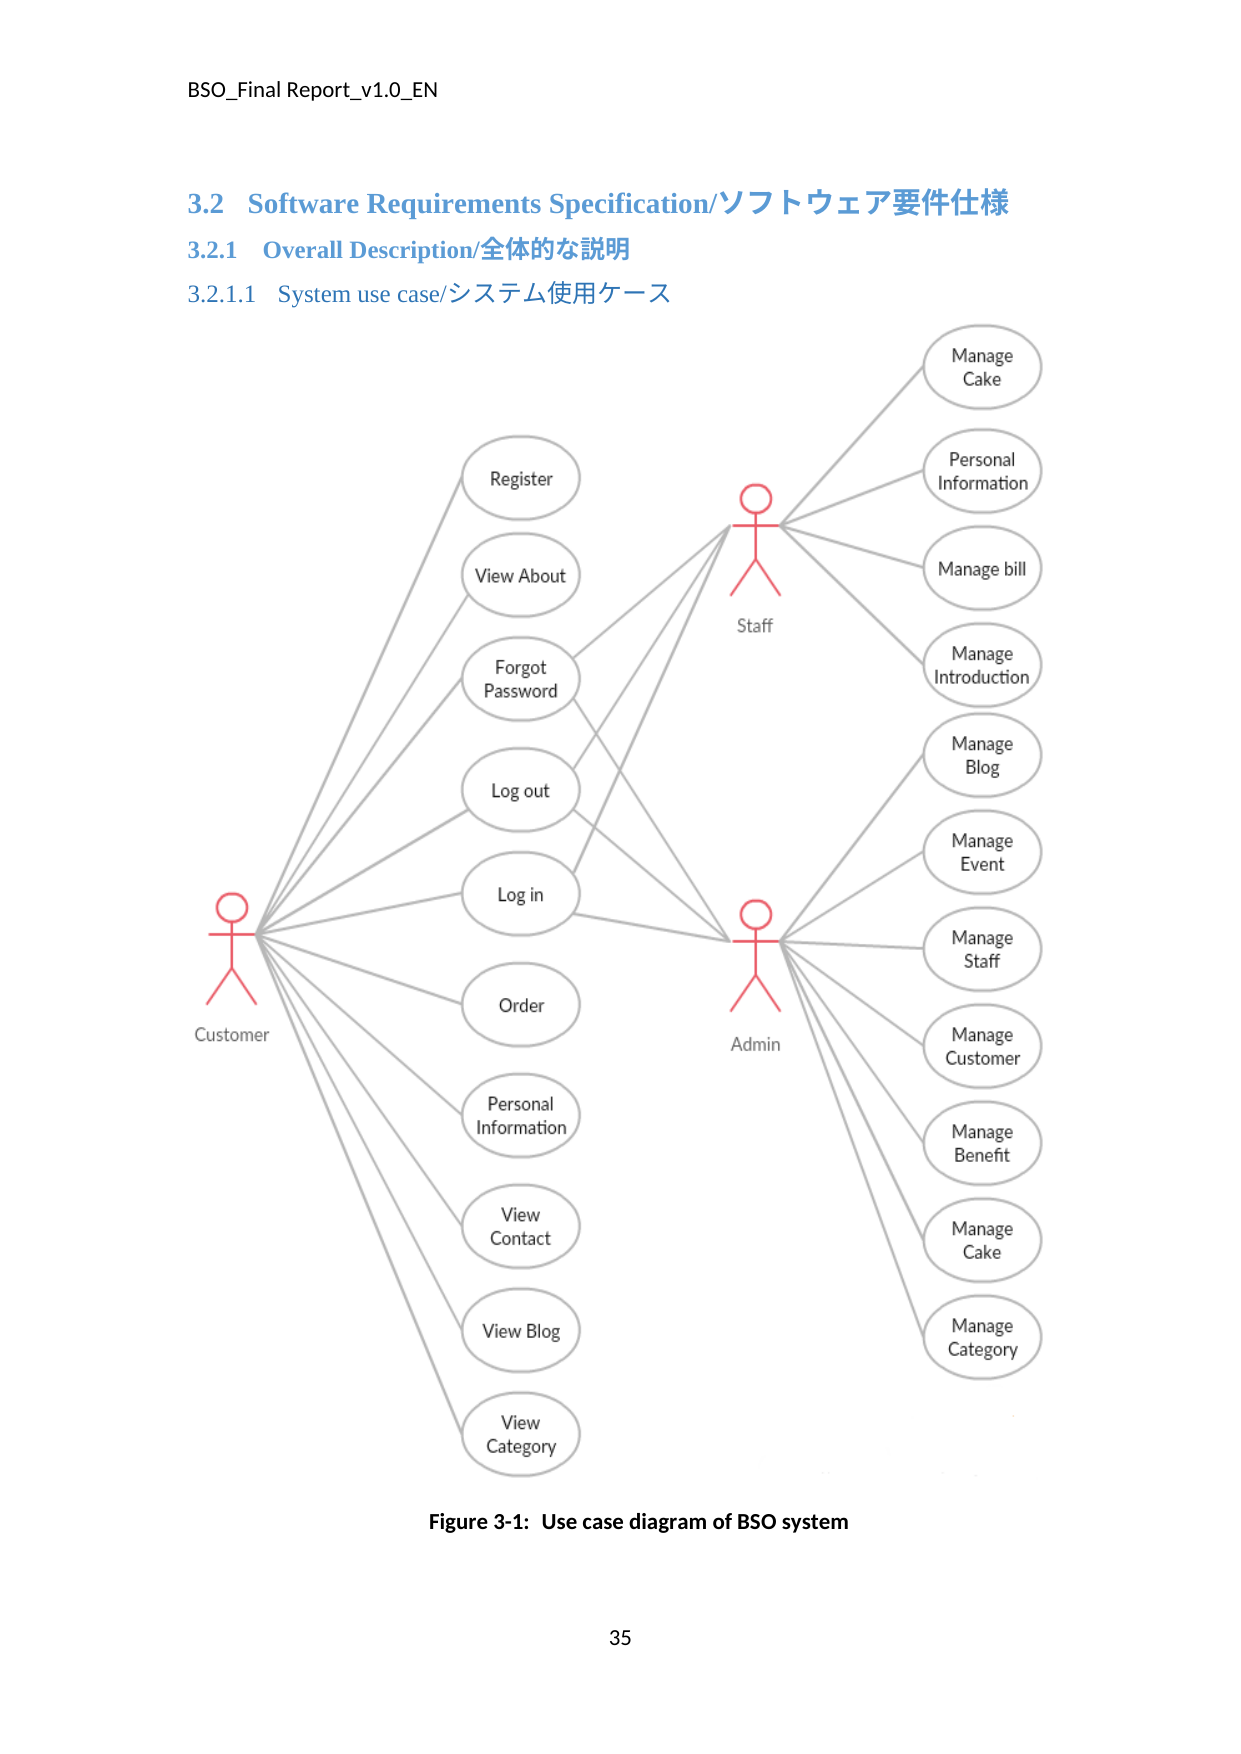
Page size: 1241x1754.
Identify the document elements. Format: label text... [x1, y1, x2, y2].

picture [187, 312, 1053, 1489]
subtitle Overall Description/全体的な説明 [187, 230, 1053, 266]
subtitle Software Requirements Specification/ソフトウェア要件仕様 [187, 180, 1053, 222]
text Use case diagram of BSO system [225, 1507, 1053, 1535]
subtitle System use case/システム使用ケース [187, 273, 1053, 309]
